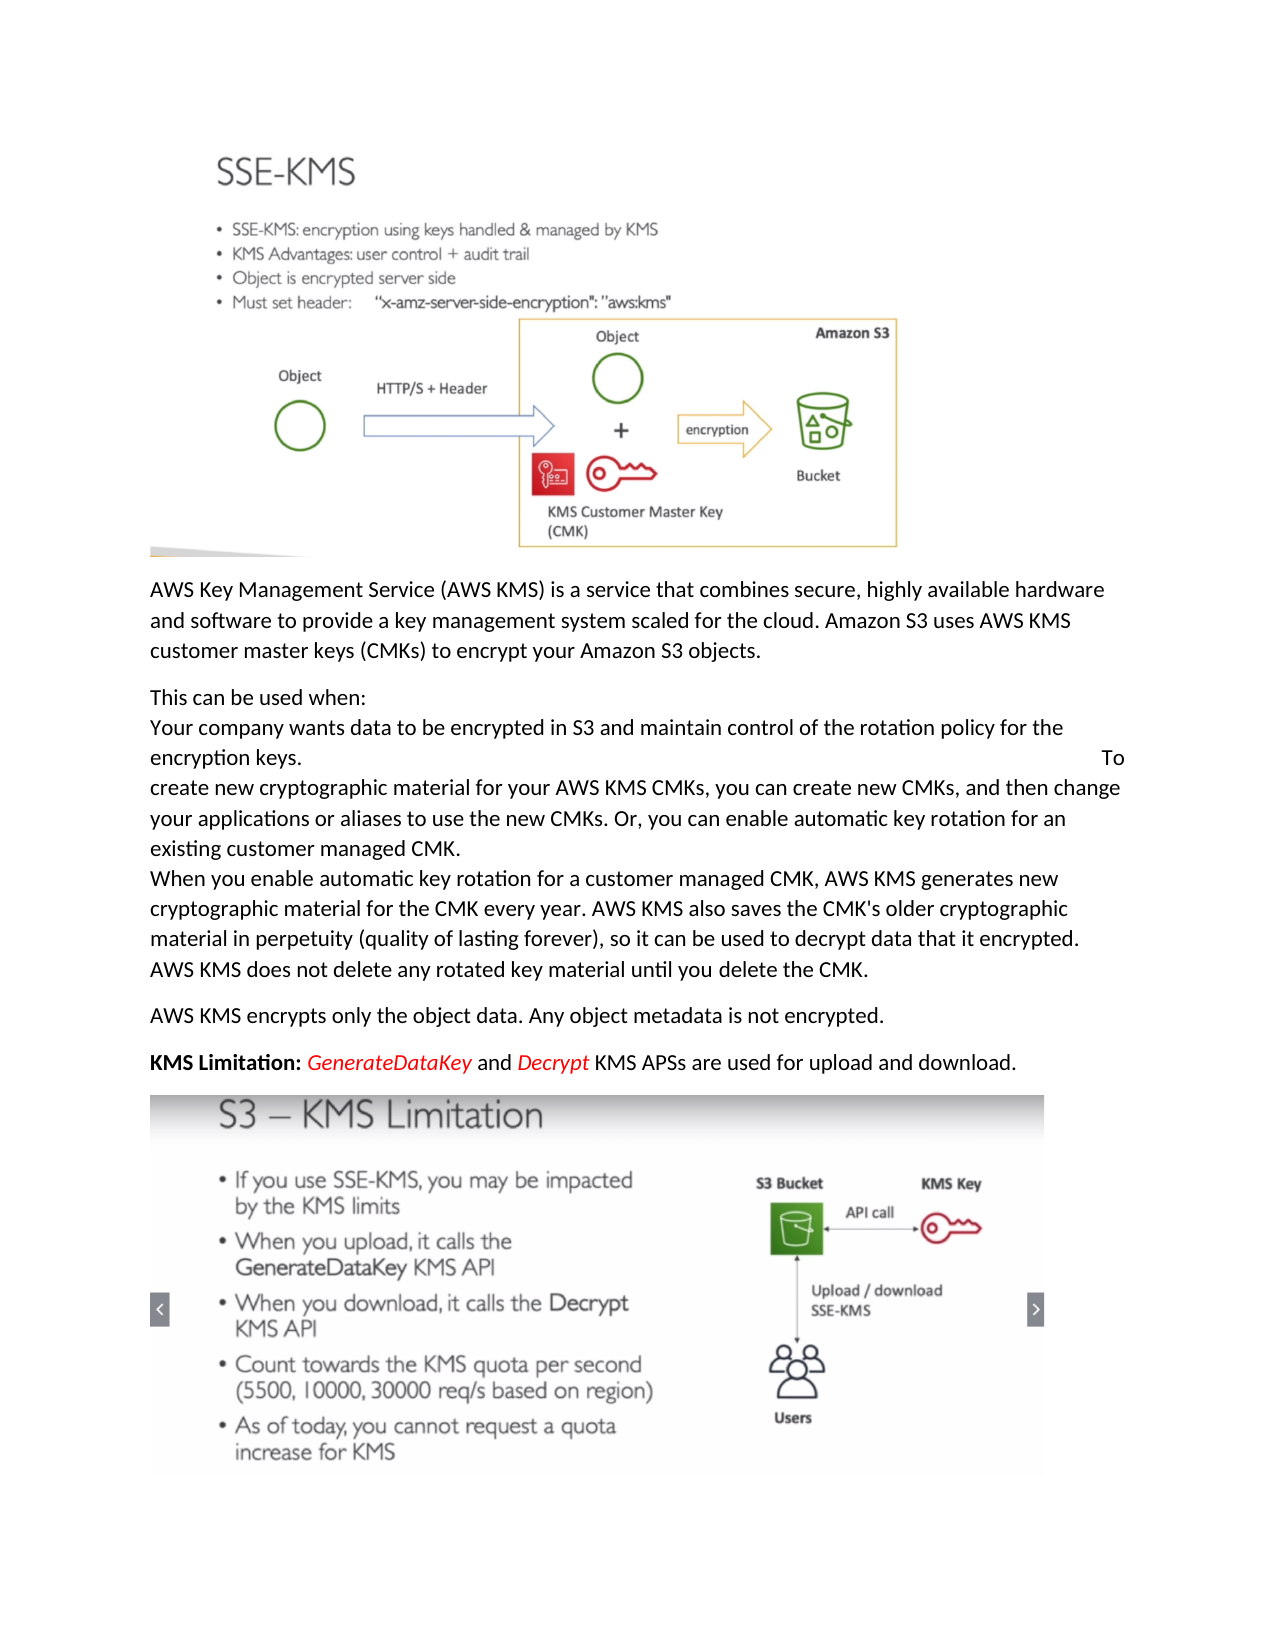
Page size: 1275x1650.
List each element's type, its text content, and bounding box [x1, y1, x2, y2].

picture [150, 1095, 1045, 1477]
text KMS Limitation: GenerateDataKey and Decrypt KMS APSs are used for upload and download. [150, 1048, 1125, 1076]
text This can be used when: Your company wants data to be encrypted in S3 and maintain control of the rotation policy for the encryption keys. To create new cryptographic material for your AWS KMS CMKs, you can create new CMKs, and then change your applications or aliases to use the new CMKs. Or, you can enable automatic key rotation for an existing customer managed CMK. When you enable automatic key rotation for a customer managed CMK, AWS KMS generates new cryptographic material for the CMK every year. AWS KMS also saves the CMK's older cryptographic material in perpetuity (quality of lasting forever), so it can be used to decrypt data that it encrypted. AWS KMS does not delete any rotated key material until you delete the CMK. [150, 683, 1125, 983]
text AWS KMS encrypts only the object data. Any object metadata is not encrypted. [150, 1002, 1125, 1029]
text AWS Key Management Service (AWS KMS) is a service that combines secure, highly available hardware and software to provide a key management system scaled for the cloud. Amazon S3 uses AWS KMS customer master keys (CMKs) to encrypt your Amazon S3 objects. [150, 576, 1125, 664]
picture [150, 150, 1015, 557]
